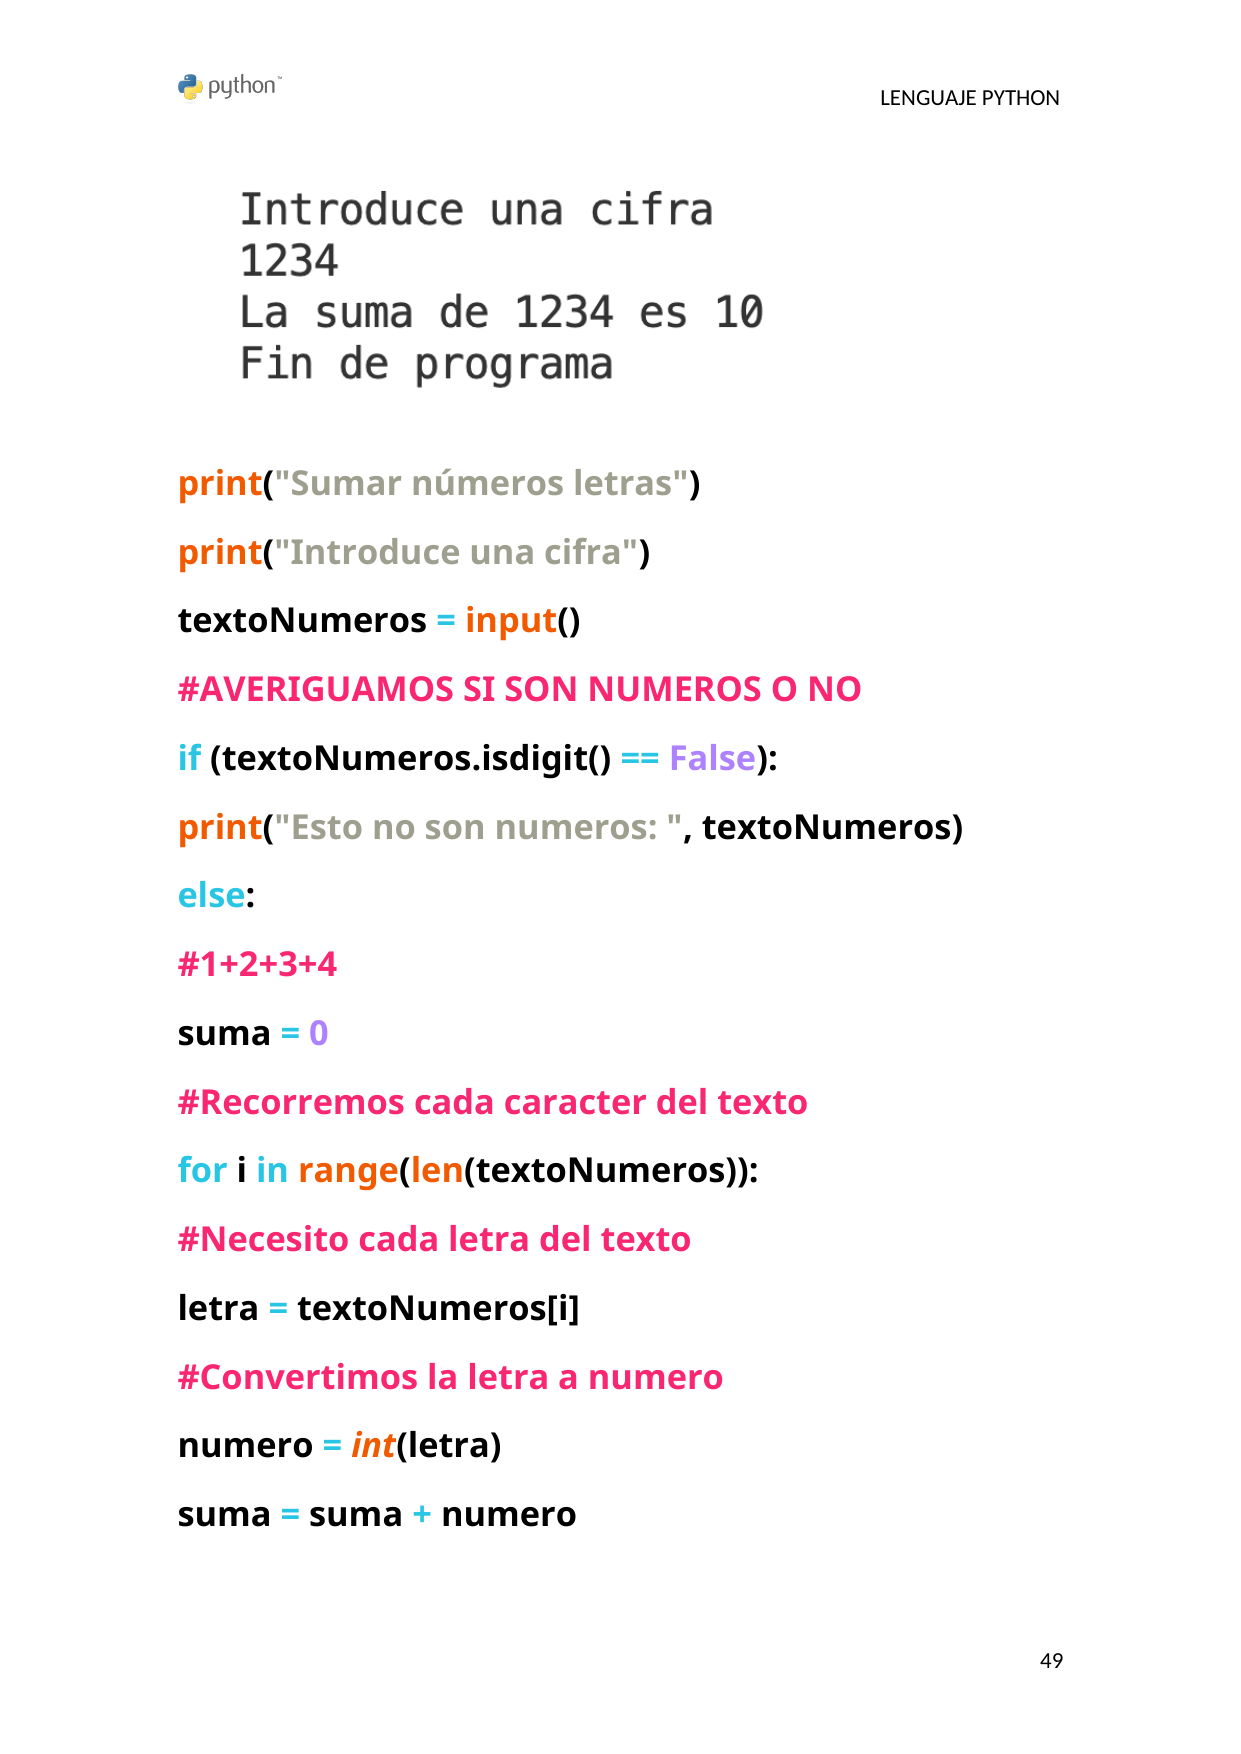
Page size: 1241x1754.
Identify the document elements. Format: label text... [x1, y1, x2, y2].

text #Recorremos cada caracter del texto [177, 1056, 1063, 1124]
text letra = textoNumeros[i] [177, 1262, 1063, 1331]
text if (textoNumeros.isdigit() == False): [177, 712, 1063, 781]
text #Convertimos la letra a numero [177, 1331, 1063, 1399]
picture [177, 147, 844, 392]
text print("Introduce una cifra") [177, 506, 1063, 574]
text print("Sumar números letras") [177, 437, 1063, 506]
text #1+2+3+4 [177, 918, 1063, 987]
text suma = 0 [177, 987, 1063, 1056]
text suma = suma + numero [177, 1468, 1063, 1537]
text textoNumeros = input() [177, 574, 1063, 643]
text print("Esto no son numeros: ", textoNumeros) [177, 781, 1063, 849]
text numero = int(letra) [177, 1399, 1063, 1468]
text #Necesito cada letra del texto [177, 1193, 1063, 1262]
text for i in range(len(textoNumeros)): [177, 1124, 1063, 1193]
text #AVERIGUAMOS SI SON NUMEROS O NO [177, 643, 1063, 712]
picture [177, 73, 283, 105]
text else: [177, 849, 1063, 918]
